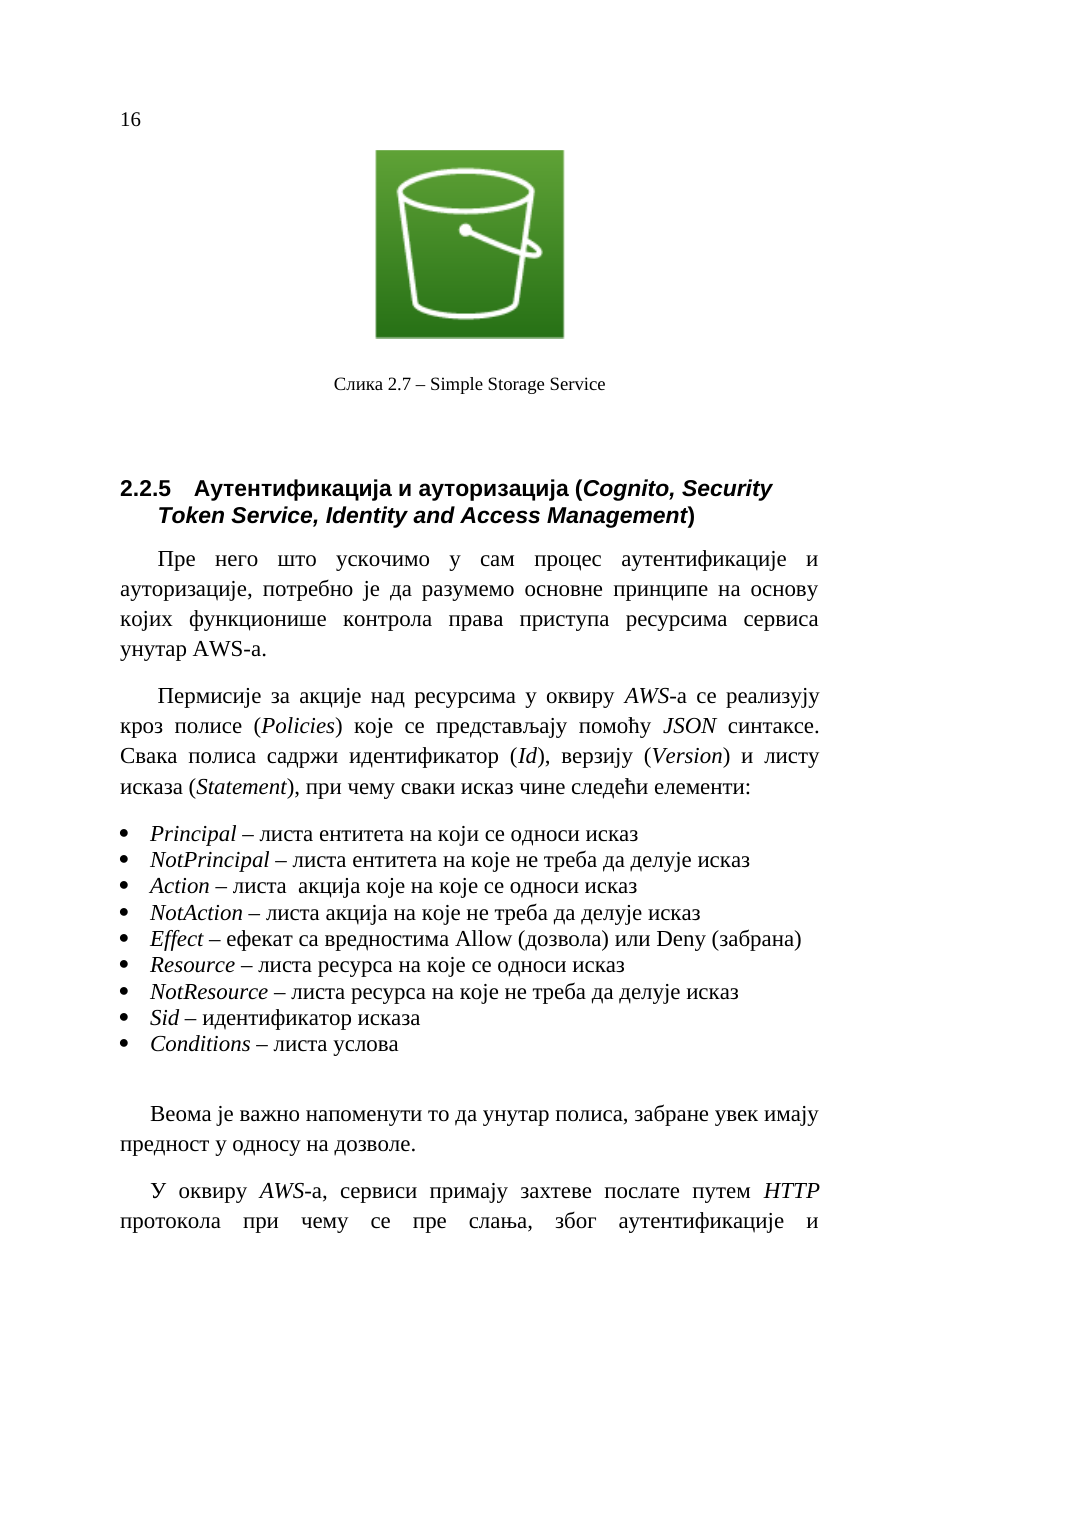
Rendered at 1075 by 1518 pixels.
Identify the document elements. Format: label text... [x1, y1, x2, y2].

text Action – листа акција које на које се односи исказ [120, 872, 820, 899]
text NotAction – листа акција на које не треба да делује исказ [120, 899, 820, 925]
text Пре него што ускочимо у сам процес аутентификације и ауторизације, потребно је да разумемо основне принципе на основу којих функционише контрола права приступа ресурсима сервиса унутар AWS-а. [120, 545, 820, 662]
text Conditions – листа услова [120, 1031, 820, 1057]
text NotPrincipal – листа ентитета на које не треба да делује исказ [120, 846, 820, 872]
text NotResource – листа ресурса на које не треба да делује исказ [120, 978, 820, 1004]
text Пермисије за акције над ресурсима у оквиру AWS-а се реализују кроз полисе (Policies) које се представљају помоћу JSON синтаксе. Свака полиса садржи идентификатор (Id), верзију (Version) и листу исказа (Statement), при чему сваки исказ чине следећи елементи: [120, 682, 820, 799]
text Слика 2.7 – Simple Storage Service [120, 373, 820, 395]
text Sid – идентификатор исказа [120, 1004, 820, 1031]
text Resource – листа ресурса на које се односи исказ [120, 951, 820, 978]
picture [375, 150, 565, 339]
text Effect – ефекат са вредностима Allow (дозвола) или Deny (забрана) [120, 925, 820, 951]
text Principal – листа ентитета на који се односи исказ [120, 820, 820, 846]
text Веома је важно напоменути то да унутар полиса, забране увек имају предност у односу на дозволе. [120, 1100, 820, 1156]
subtitle Аутентификација и ауторизација (Cognito, Security Token Service, Identity and Access Management) [120, 475, 820, 528]
